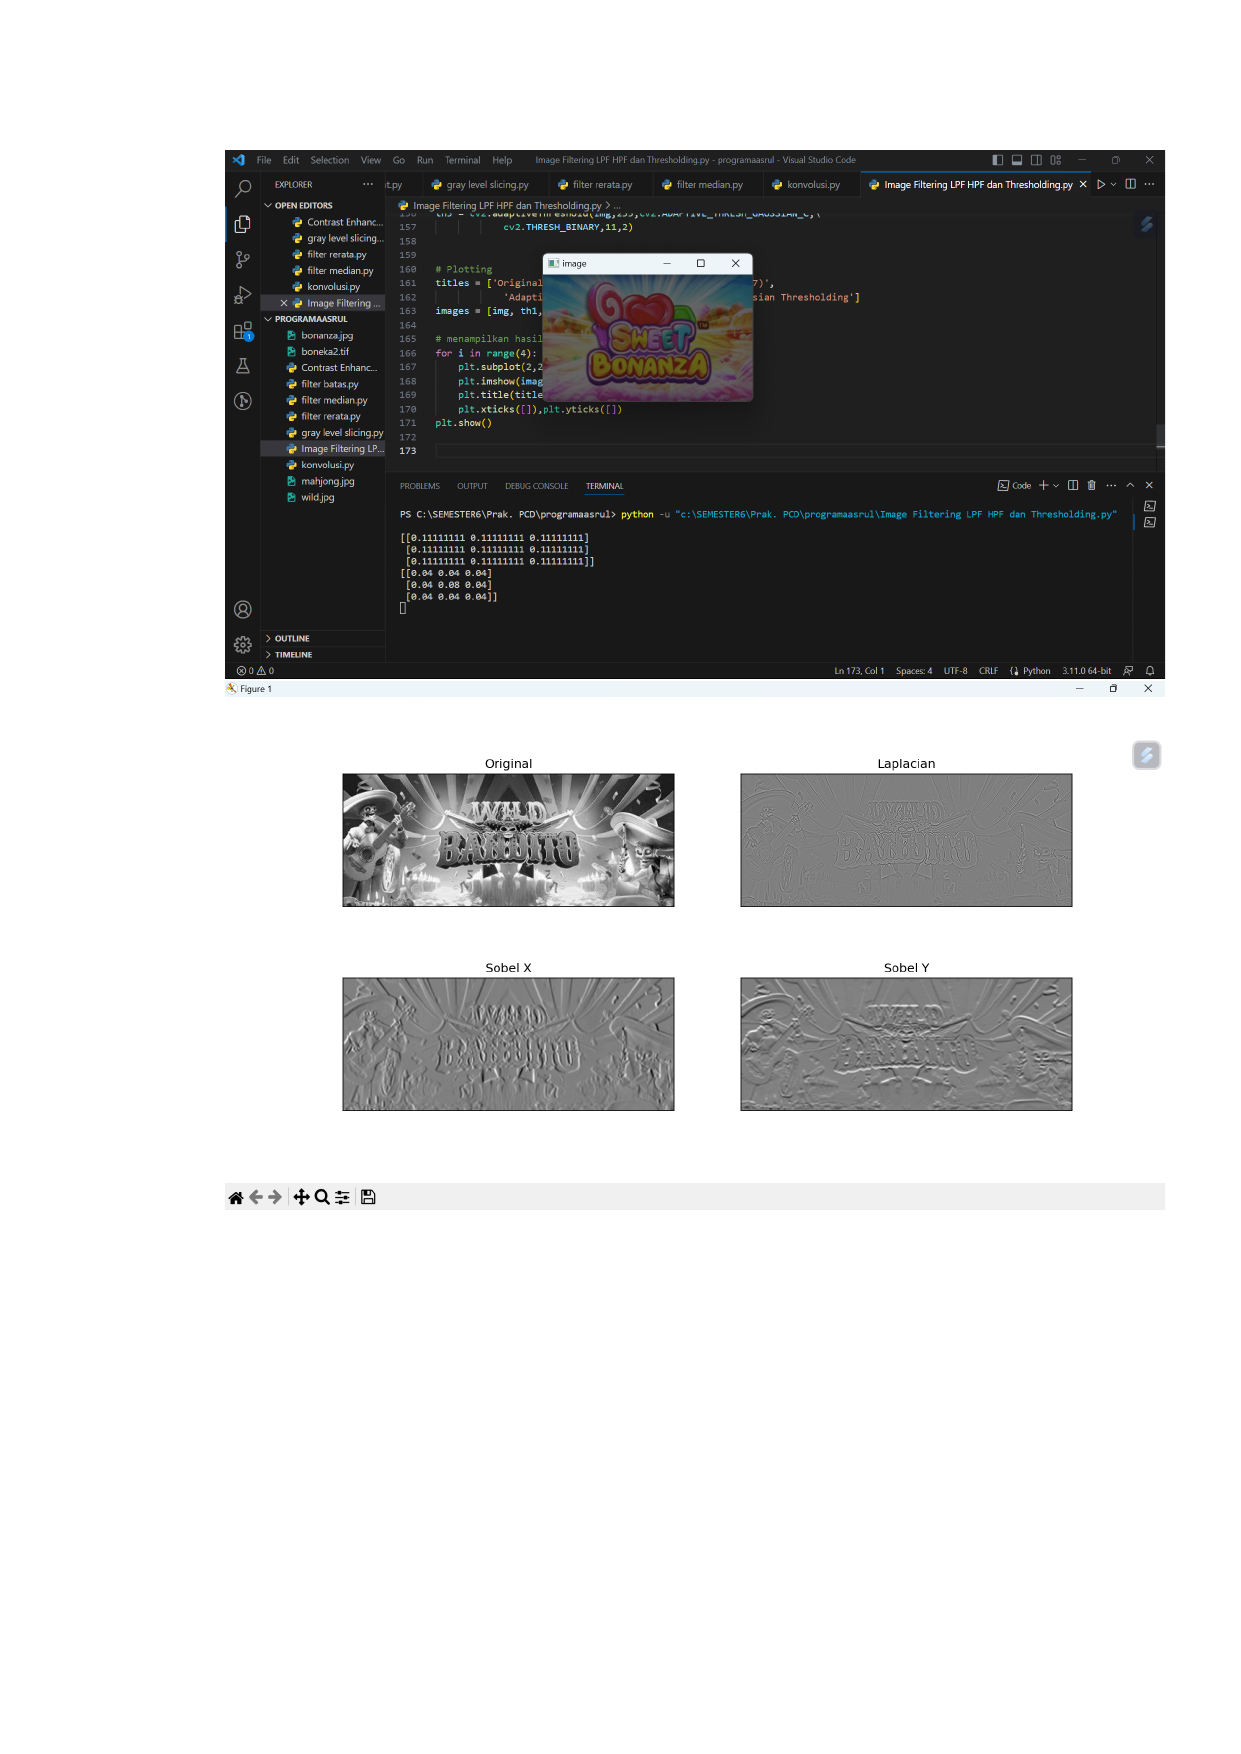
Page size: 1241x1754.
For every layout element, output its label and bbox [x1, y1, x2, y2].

picture [225, 681, 1166, 1210]
picture [225, 150, 1166, 679]
